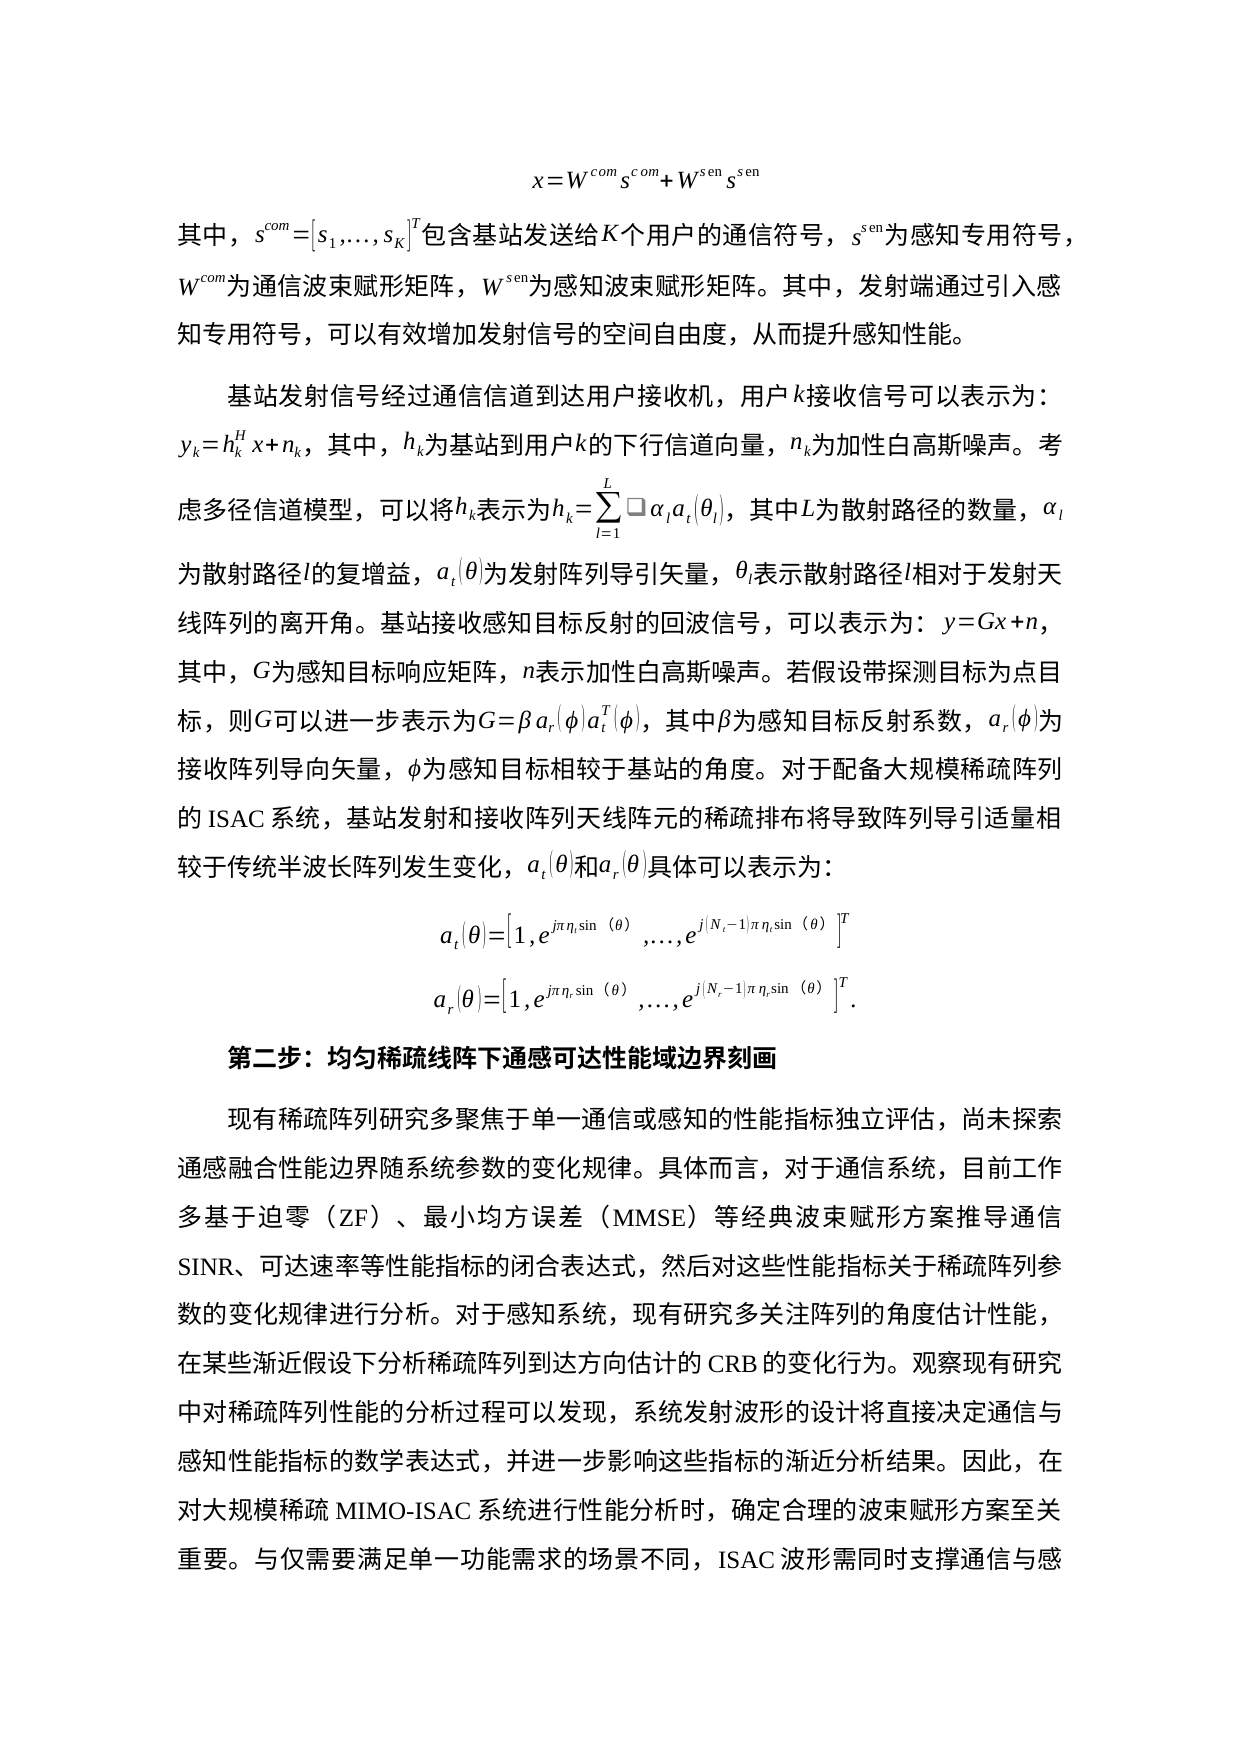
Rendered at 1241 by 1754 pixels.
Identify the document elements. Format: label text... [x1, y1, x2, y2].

text 其中，包含基站发送给个用户的通信符号，为感知专用符号，为通信波束赋形矩阵，为感知波束赋形矩阵。其中，发射端通过引入感知专用符号，可以有效增加发射信号的空间自由度，从而提升感知性能。 [177, 214, 1063, 351]
text 第二步：均匀稀疏线阵下通感可达性能域边界刻画 [177, 1038, 1063, 1074]
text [177, 1099, 1063, 1575]
text 基站发射信号经过通信信道到达用户接收机，用户接收信号可以表示为：，其中，为基站到用户的下行信道向量，为加性白高斯噪声。考虑多径信道模型，可以将表示为，其中为散射路径的数量，为散射路径的复增益，为发射阵列导引矢量，表示散射路径相对于发射天线阵列的离开角。基站接收感知目标反射的回波信号，可以表示为：，其中，为感知目标响应矩阵，表示加性白高斯噪声。若假设带探测目标为点目标，则可以进一步表示为，其中为感知目标反射系数，为接收阵列导向矢量，为感知目标相较于基站的角度。对于配备大规模稀疏阵列的ISAC系统，基站发射和接收阵列天线阵元的稀疏排布将导致阵列导引适量相较于传统半波长阵列发生变化，和具体可以表示为： [177, 376, 1063, 884]
